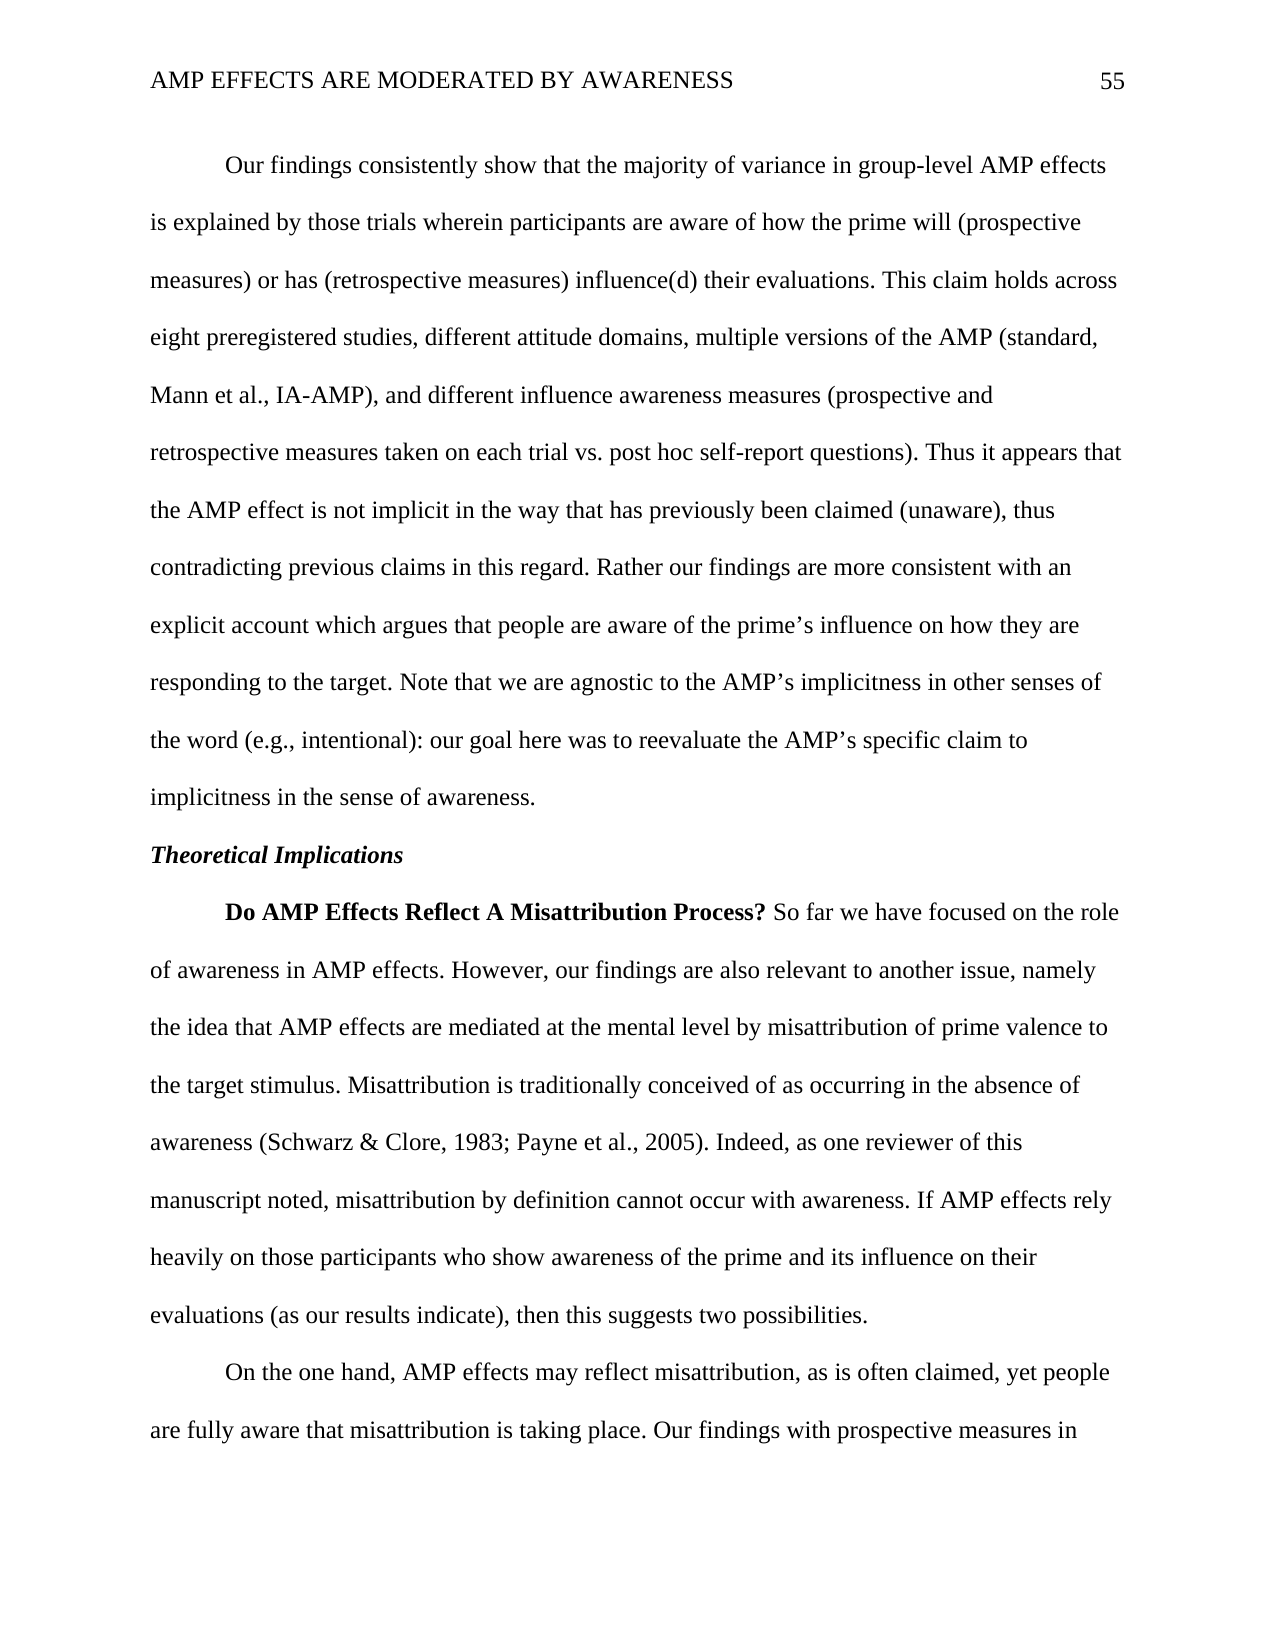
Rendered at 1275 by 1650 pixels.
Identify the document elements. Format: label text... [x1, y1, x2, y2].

subtitle Do AMP Effects Reflect A Misattribution Process? So far we have focused on the role of awareness in AMP effects. However, our findings are also relevant to another issue, namely the idea that AMP effects are mediated at the mental level by misattribution of prime valence to the target stimulus. Misattribution is traditionally conceived of as occurring in the absence of awareness (Schwarz & Clore, 1983; Payne et al., 2005). Indeed, as one reviewer of this manuscript noted, misattribution by definition cannot occur with awareness. If AMP effects rely heavily on those participants who show awareness of the prime and its influence on their evaluations (as our results indicate), then this suggests two possibilities. [150, 897, 1125, 1329]
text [150, 1357, 1125, 1444]
text Our findings consistently show that the majority of variance in group-level AMP effects is explained by those trials wherein participants are aware of how the prime will (prospective measures) or has (retrospective measures) influence(d) their evaluations. This claim holds across eight preregistered studies, different attitude domains, multiple versions of the AMP (standard, Mann et al., IA-AMP), and different influence awareness measures (prospective and retrospective measures taken on each trial vs. post hoc self-report questions). Thus it appears that the AMP effect is not implicit in the way that has previously been claimed (unaware), thus contradicting previous claims in this regard. Rather our findings are more consistent with an explicit account which argues that people are aware of the prime’s influence on how they are responding to the target. Note that we are agnostic to the AMP’s implicitness in other senses of the word (e.g., intentional): our goal here was to reevaluate the AMP’s specific claim to implicitness in the sense of awareness. [150, 150, 1125, 811]
subtitle Theoretical Implications [150, 840, 1125, 869]
